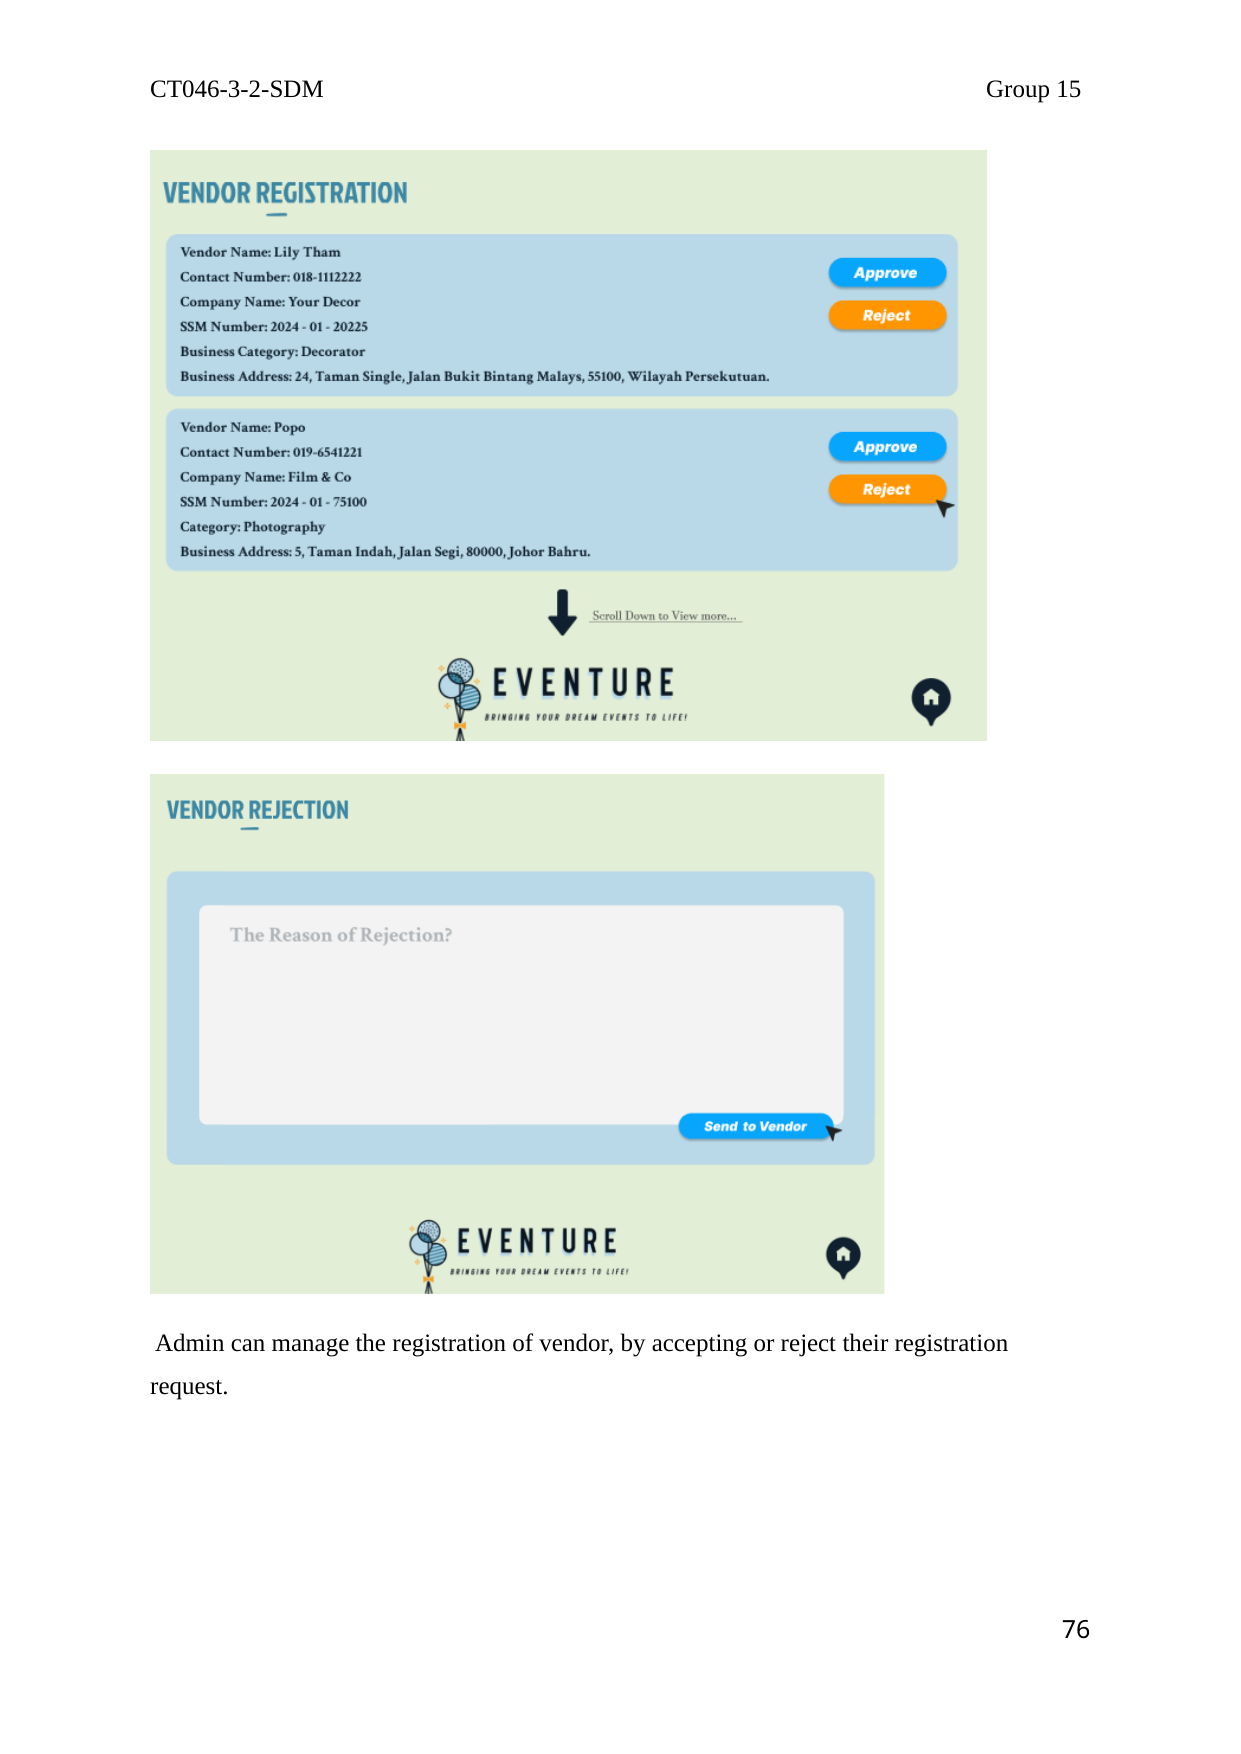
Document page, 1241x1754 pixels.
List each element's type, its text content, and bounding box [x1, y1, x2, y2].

picture [150, 150, 988, 741]
picture [150, 774, 885, 1294]
text Admin can manage the registration of vendor, by accepting or reject their registration request. [150, 1328, 1090, 1399]
